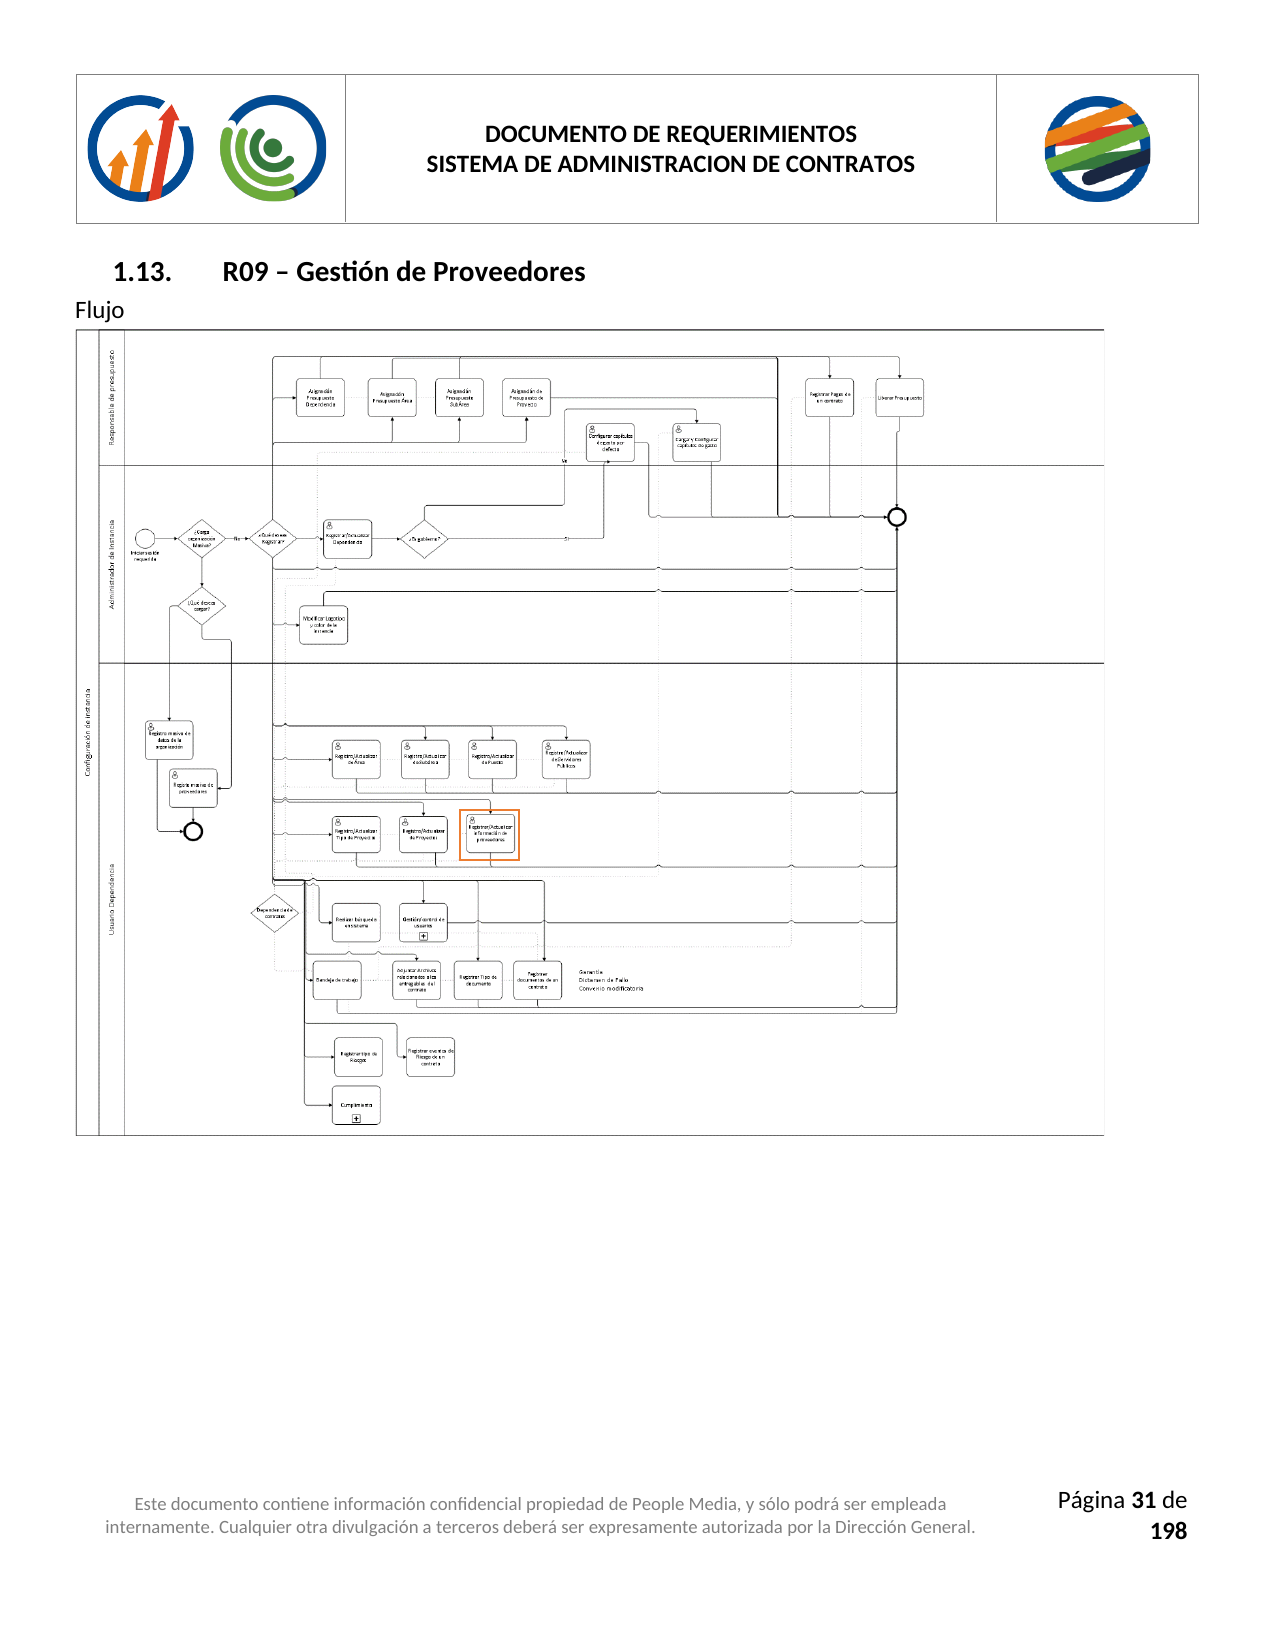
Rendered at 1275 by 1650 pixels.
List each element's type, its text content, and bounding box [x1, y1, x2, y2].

picture [75, 329, 1105, 1136]
text Flujo [75, 294, 1200, 325]
picture [1044, 95, 1151, 202]
picture [220, 95, 327, 202]
subtitle R09 – Gestión de Proveedores [104, 253, 1200, 289]
picture [87, 95, 194, 202]
